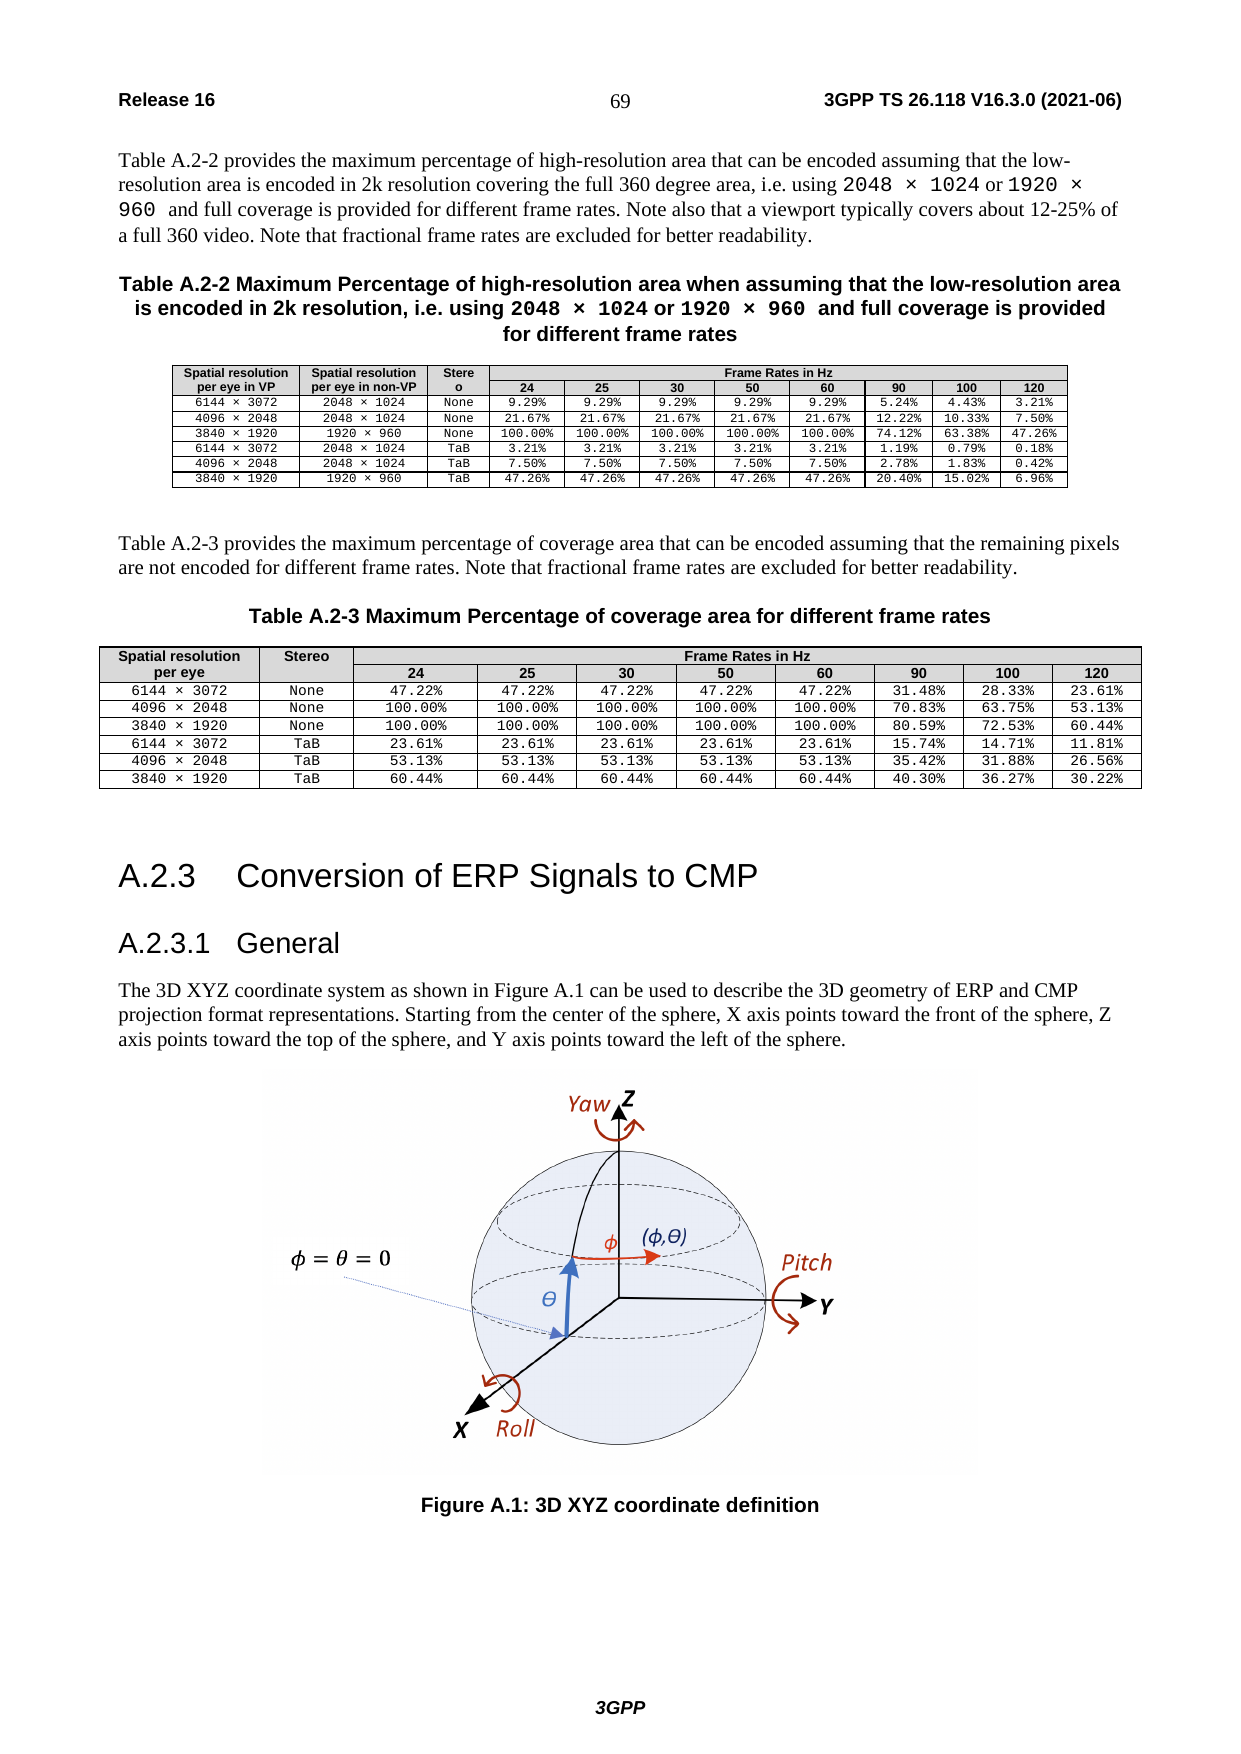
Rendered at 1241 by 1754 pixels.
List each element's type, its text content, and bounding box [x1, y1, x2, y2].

table_header Spatial resolution per eye in non-VP [300, 366, 427, 395]
table_cell 47.26% [790, 473, 864, 487]
table_cell 100.00% [715, 427, 789, 441]
table_cell 12.22% [866, 412, 932, 426]
table_cell 21.67% [715, 412, 789, 426]
table_cell 6144 × 3072 [100, 736, 259, 752]
table_cell 9.29% [565, 396, 639, 411]
table_cell 50 [715, 381, 789, 395]
table_cell 60.44% [478, 771, 576, 788]
table_cell TaB [428, 442, 489, 456]
table_cell 4096 × 2048 [173, 412, 299, 426]
table_cell 2048 × 1024 [300, 457, 427, 471]
table_cell 47.22% [354, 683, 477, 699]
text Table A.2-3 provides the maximum percentage of coverage area that can be encoded assuming that the remaining pixels are not encoded for different frame rates. Note that fractional frame rates are excluded for better readability. [118, 531, 1122, 579]
table_cell 31.88% [964, 754, 1052, 770]
table_cell 100.00% [354, 701, 477, 717]
table_cell 60.44% [677, 771, 775, 788]
table_cell 30 [577, 665, 676, 682]
table_cell 100.00% [776, 718, 874, 735]
table_cell 10.33% [933, 412, 1000, 426]
picture [262, 1069, 978, 1475]
table_cell 100.00% [577, 718, 676, 735]
table_cell 21.67% [565, 412, 639, 426]
table_cell 1920 × 960 [300, 473, 427, 487]
table_cell 80.59% [875, 718, 963, 735]
table_cell 72.53% [964, 718, 1052, 735]
table_cell 2048 × 1024 [300, 412, 427, 426]
table_cell 23.61% [677, 736, 775, 752]
table_cell 60.44% [1053, 718, 1141, 735]
table_cell 30 [640, 381, 714, 395]
table_cell 15.02% [933, 473, 1000, 487]
table_cell 1.83% [933, 457, 1000, 471]
table_cell 50 [677, 665, 775, 682]
table_cell 0.42% [1001, 457, 1067, 471]
table_cell 60.44% [354, 771, 477, 788]
table_cell 3.21% [715, 442, 789, 456]
table_cell 100.00% [677, 718, 775, 735]
table_cell 9.29% [790, 396, 864, 411]
table_cell 9.29% [640, 396, 714, 411]
table_cell 120 [1001, 381, 1067, 395]
table_cell 47.26% [715, 473, 789, 487]
table_cell 2.78% [866, 457, 932, 471]
table_cell 23.61% [354, 736, 477, 752]
table_cell 1920 × 960 [300, 427, 427, 441]
table_cell 25 [478, 665, 576, 682]
text Figure A.1: 3D XYZ coordinate definition [118, 1493, 1122, 1517]
table_cell 100.00% [478, 701, 576, 717]
table_cell 3.21% [640, 442, 714, 456]
table_cell TaB [260, 736, 353, 752]
table_cell 100.00% [577, 701, 676, 717]
table_cell 7.50% [790, 457, 864, 471]
table_cell 90 [866, 381, 932, 395]
table_cell 47.26% [640, 473, 714, 487]
table_cell 15.74% [875, 736, 963, 752]
table_cell 4096 × 2048 [100, 754, 259, 770]
table_cell 100.00% [677, 701, 775, 717]
table_cell 3840 × 1920 [173, 427, 299, 441]
table_cell 53.13% [677, 754, 775, 770]
table_cell 3840 × 1920 [100, 718, 259, 735]
table_cell 1.19% [866, 442, 932, 456]
table_header Spatial resolution per eye in VP [173, 366, 299, 395]
table_cell 4096 × 2048 [173, 457, 299, 471]
subtitle A.2.3 Conversion of ERP Signals to CMP [118, 856, 1122, 895]
table_cell TaB [428, 473, 489, 487]
table_cell 2048 × 1024 [300, 442, 427, 456]
table_cell 53.13% [354, 754, 477, 770]
table_cell 5.24% [866, 396, 932, 411]
table_cell 28.33% [964, 683, 1052, 699]
text Table A.2-2 Maximum Percentage of high-resolution area when assuming that the low-resolution area is encoded in 2k resolution, i.e. using 2048 × 1024 or 1920 × 960 and full coverage is provided for different frame rates [118, 272, 1122, 346]
table_cell 23.61% [577, 736, 676, 752]
table_cell None [260, 701, 353, 717]
table_cell 100.00% [776, 701, 874, 717]
table_cell TaB [260, 771, 353, 788]
table_cell 3.21% [790, 442, 864, 456]
table_cell 14.71% [964, 736, 1052, 752]
table_cell 100.00% [490, 427, 564, 441]
table_cell 47.26% [565, 473, 639, 487]
table_header Frame Rates in Hz [490, 366, 1067, 380]
table_header Stereo [260, 648, 353, 682]
table_cell 21.67% [490, 412, 564, 426]
table_cell 25 [565, 381, 639, 395]
table_cell 3.21% [490, 442, 564, 456]
table_cell 0.18% [1001, 442, 1067, 456]
table_cell 3840 × 1920 [100, 771, 259, 788]
table_cell 47.26% [490, 473, 564, 487]
table_cell 23.61% [478, 736, 576, 752]
text Table A.2-2 provides the maximum percentage of high-resolution area that can be encoded assuming that the low-resolution area is encoded in 2k resolution covering the full 360 degree area, i.e. using 2048 × 1024 or 1920 × 960 and full coverage is provided for different frame rates. Note also that a viewport typically covers about 12-25% of a full 360 video. Note that fractional frame rates are excluded for better readability. [118, 147, 1122, 247]
table_cell None [428, 412, 489, 426]
table_cell 21.67% [640, 412, 714, 426]
table_cell 2048 × 1024 [300, 396, 427, 411]
table_header Stereo [428, 366, 489, 395]
table_cell 7.50% [490, 457, 564, 471]
table_cell 40.30% [875, 771, 963, 788]
table_cell 60.44% [776, 771, 874, 788]
table_cell 63.38% [933, 427, 1000, 441]
table_cell 31.48% [875, 683, 963, 699]
table_cell 53.13% [1053, 701, 1141, 717]
table_cell 47.22% [776, 683, 874, 699]
table_cell 11.81% [1053, 736, 1141, 752]
table_cell 100.00% [478, 718, 576, 735]
table_cell 100.00% [354, 718, 477, 735]
table_cell 100 [933, 381, 1000, 395]
table_cell 53.13% [577, 754, 676, 770]
text The 3D XYZ coordinate system as shown in Figure A.1 can be used to describe the 3D geometry of ERP and CMP projection format representations. Starting from the center of the sphere, X axis points toward the front of the sphere, Z axis points toward the top of the sphere, and Y axis points toward the left of the sphere. [118, 978, 1122, 1051]
table_cell 4096 × 2048 [100, 701, 259, 717]
table_cell 47.22% [577, 683, 676, 699]
table_cell 7.50% [715, 457, 789, 471]
table_cell 60.44% [577, 771, 676, 788]
table_cell 100.00% [790, 427, 864, 441]
table_cell 53.13% [776, 754, 874, 770]
table_cell 23.61% [776, 736, 874, 752]
table_cell 63.75% [964, 701, 1052, 717]
table_cell 6144 × 3072 [100, 683, 259, 699]
table_cell 24 [354, 665, 477, 682]
table_cell 7.50% [640, 457, 714, 471]
table_cell 4.43% [933, 396, 1000, 411]
table_cell 100 [964, 665, 1052, 682]
table_cell 9.29% [715, 396, 789, 411]
table_cell 47.26% [1001, 427, 1067, 441]
table_cell None [260, 718, 353, 735]
table_cell 3.21% [565, 442, 639, 456]
table_cell 3840 × 1920 [173, 473, 299, 487]
table_cell 30.22% [1053, 771, 1141, 788]
table_cell 47.22% [478, 683, 576, 699]
table_cell 90 [875, 665, 963, 682]
table_cell 35.42% [875, 754, 963, 770]
table_cell 47.22% [677, 683, 775, 699]
text Table A.2-3 Maximum Percentage of coverage area for different frame rates [118, 604, 1122, 628]
table_cell 6.96% [1001, 473, 1067, 487]
table_cell 60 [790, 381, 864, 395]
table_cell 36.27% [964, 771, 1052, 788]
table_cell 6144 × 3072 [173, 442, 299, 456]
table_cell 20.40% [866, 473, 932, 487]
table_header Spatial resolution per eye [100, 648, 259, 682]
table_cell 120 [1053, 665, 1141, 682]
table_cell 23.61% [1053, 683, 1141, 699]
table_cell 0.79% [933, 442, 1000, 456]
table_cell 26.56% [1053, 754, 1141, 770]
table_cell 7.50% [565, 457, 639, 471]
table_cell 7.50% [1001, 412, 1067, 426]
table_cell None [428, 427, 489, 441]
table_cell 6144 × 3072 [173, 396, 299, 411]
table_cell 53.13% [478, 754, 576, 770]
table_cell 24 [490, 381, 564, 395]
table_cell 21.67% [790, 412, 864, 426]
table_cell 100.00% [640, 427, 714, 441]
table_cell None [428, 396, 489, 411]
table_header Frame Rates in Hz [354, 648, 1141, 664]
table_cell TaB [260, 754, 353, 770]
table_cell 70.83% [875, 701, 963, 717]
table_cell TaB [428, 457, 489, 471]
table_cell 60 [776, 665, 874, 682]
table_cell None [260, 683, 353, 699]
table_cell 100.00% [565, 427, 639, 441]
table_cell 74.12% [866, 427, 932, 441]
subtitle A.2.3.1 General [118, 926, 1122, 959]
table_cell 3.21% [1001, 396, 1067, 411]
table_cell 9.29% [490, 396, 564, 411]
